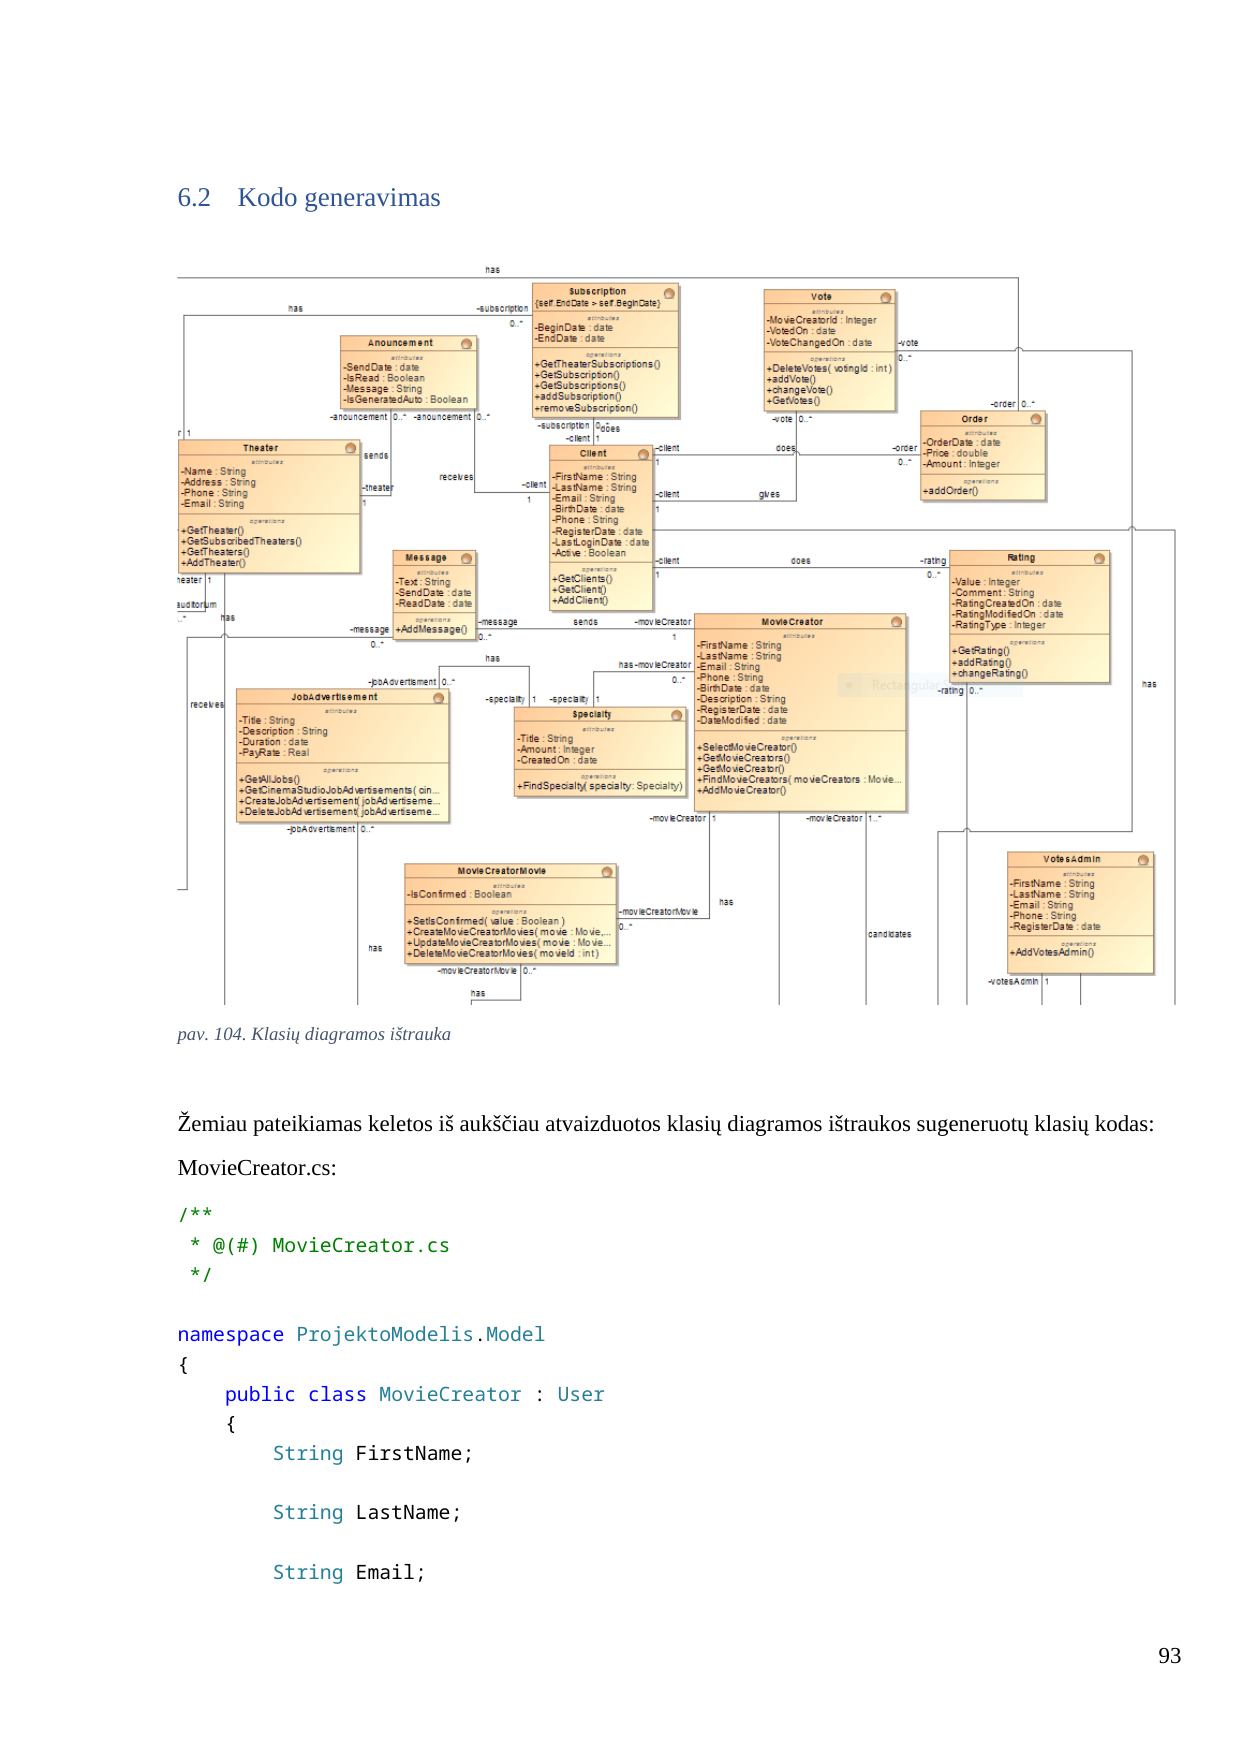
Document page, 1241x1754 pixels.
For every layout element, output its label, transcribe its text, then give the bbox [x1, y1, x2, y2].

text namespace ProjektoModelis.Model [177, 1318, 1181, 1347]
subtitle Kodo generavimas [177, 181, 1181, 212]
text { [177, 1407, 1181, 1436]
text MovieCreator.cs: [177, 1154, 1181, 1181]
text String LastName; [177, 1496, 1181, 1526]
text String Email; [177, 1555, 1181, 1585]
text public class MovieCreator : User [177, 1377, 1181, 1407]
text */ [177, 1258, 1181, 1288]
text /** [177, 1199, 1181, 1229]
picture [177, 258, 1182, 1005]
text String FirstName; [177, 1436, 1181, 1466]
text Žemiau pateikiamas keletos iš aukščiau atvaizduotos klasių diagramos ištraukos sugeneruotų klasių kodas: [177, 1110, 1181, 1136]
text * @(#) MovieCreator.cs [177, 1229, 1181, 1258]
text pav. 104. Klasių diagramos ištrauka [177, 1023, 1181, 1044]
text { [177, 1347, 1181, 1377]
